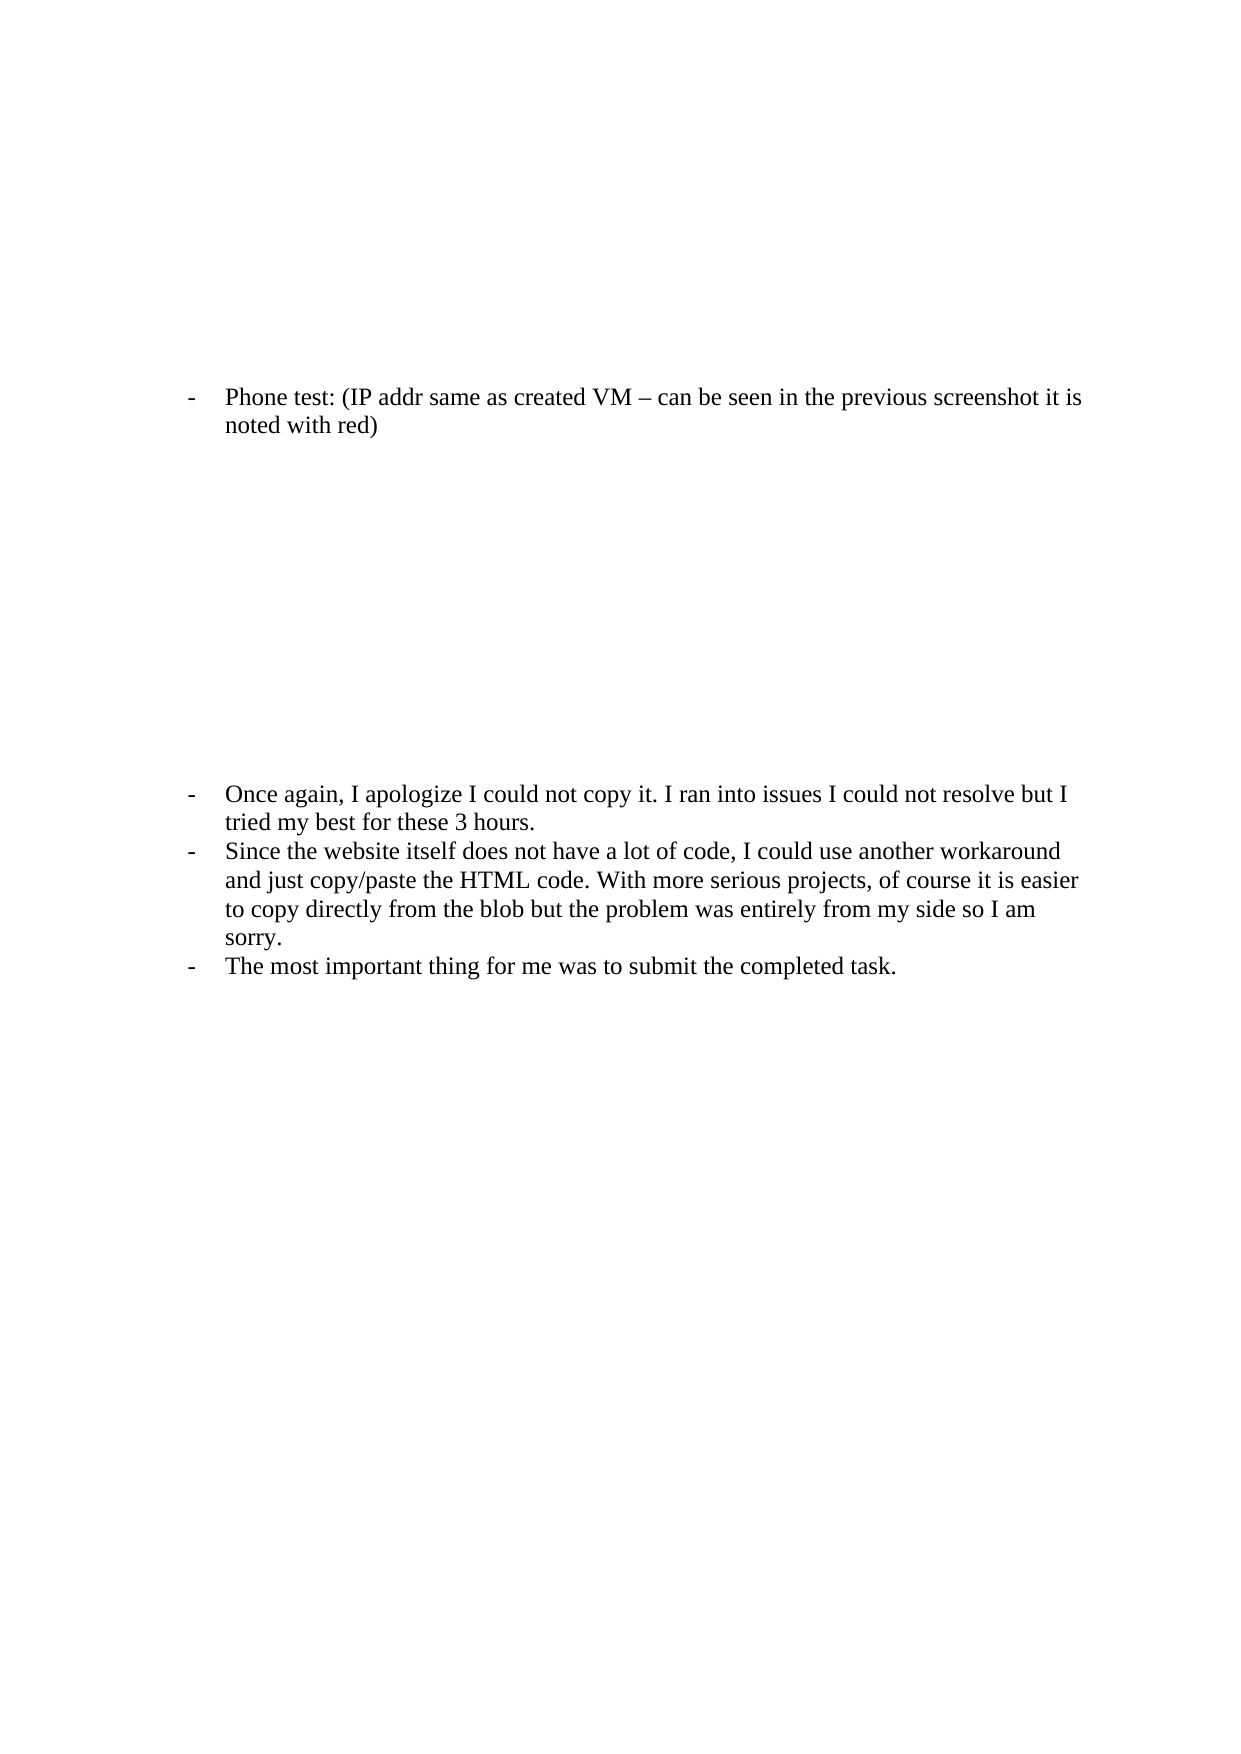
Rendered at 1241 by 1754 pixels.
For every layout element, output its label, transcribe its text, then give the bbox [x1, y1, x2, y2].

list The most important thing for me was to submit the completed task. [187, 951, 1090, 980]
list Since the website itself does not have a lot of code, I could use another workaround and just copy/paste the HTML code. With more serious projects, of course it is easier to copy directly from the blob but the problem was entirely from my side so I am sorry. [187, 836, 1090, 951]
list Phone test: (IP addr same as created VM – can be seen in the previous screenshot it is noted with red) [187, 382, 1090, 439]
list Once again, I apologize I could not copy it. I ran into issues I could not resolve but I tried my best for these 3 hours. [187, 779, 1090, 836]
